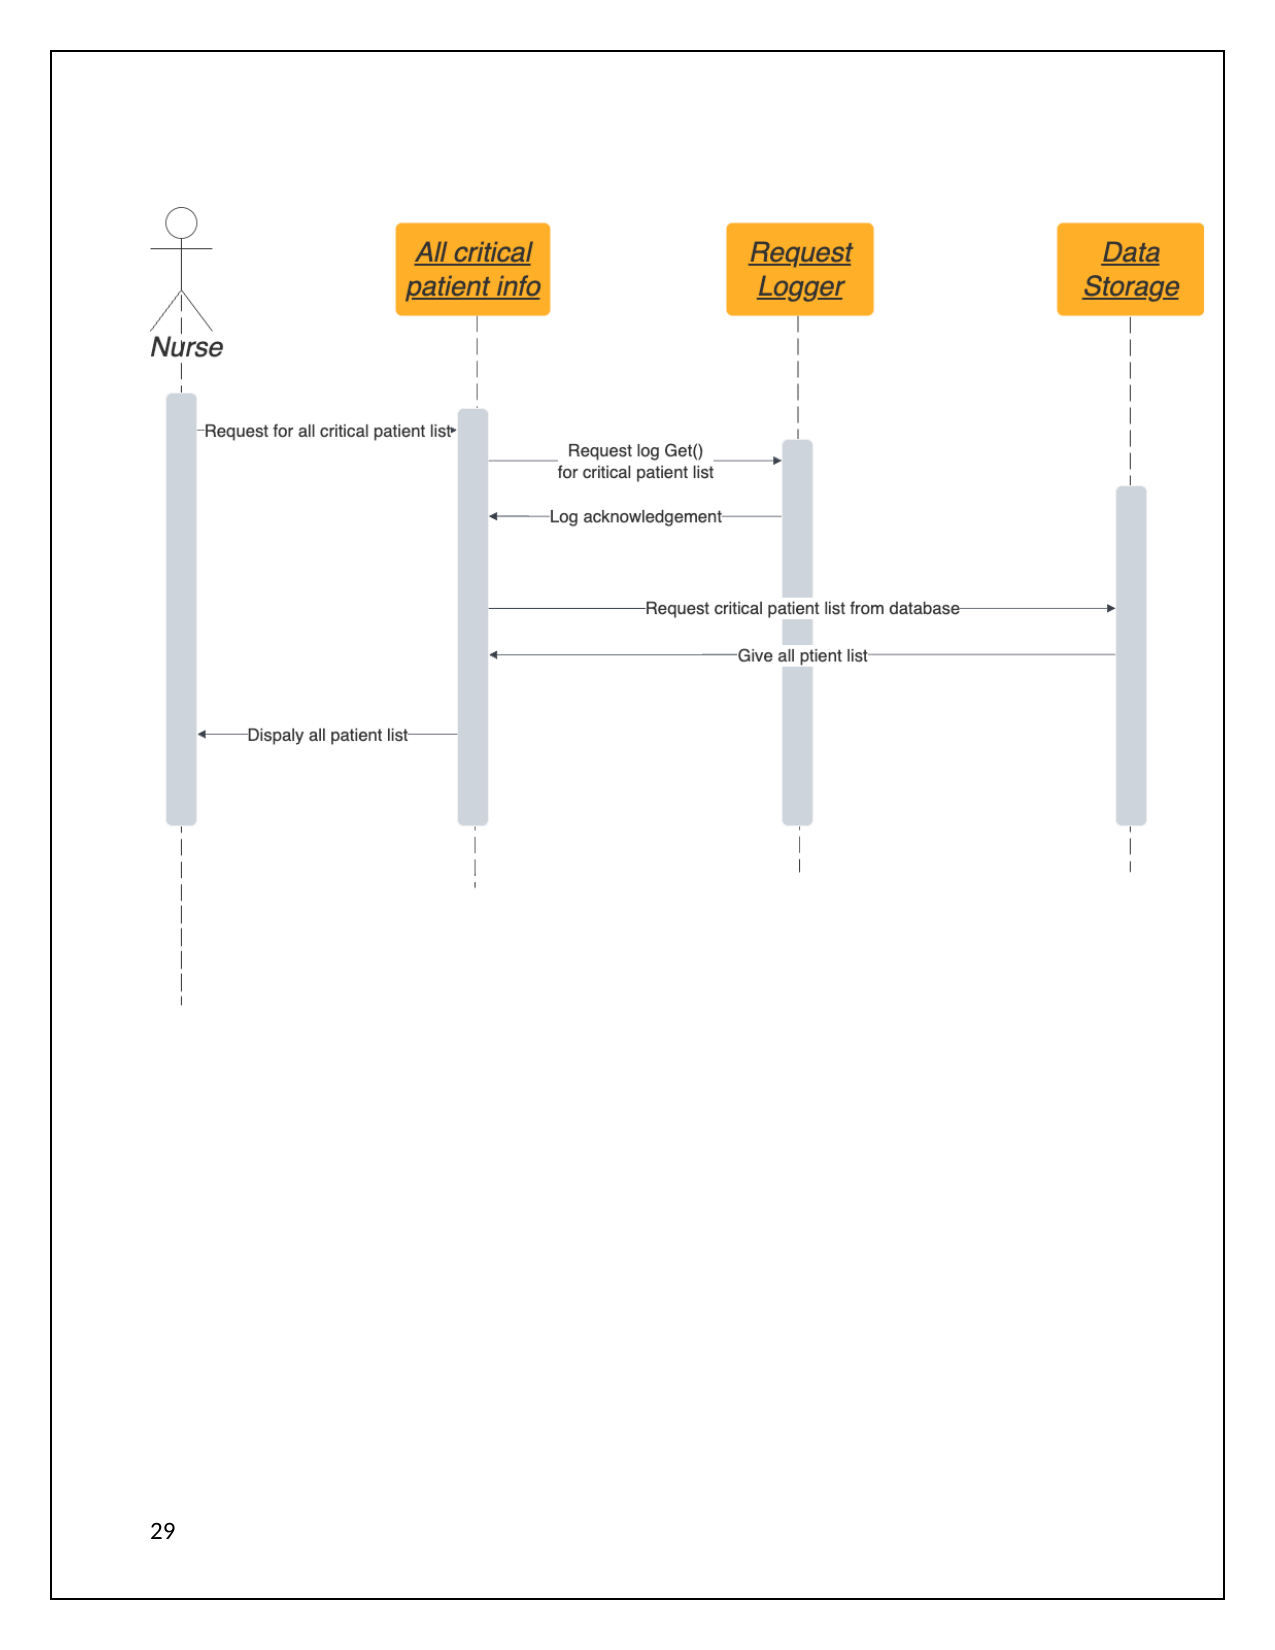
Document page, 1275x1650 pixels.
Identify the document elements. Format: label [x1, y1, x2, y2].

picture [150, 207, 1205, 1013]
